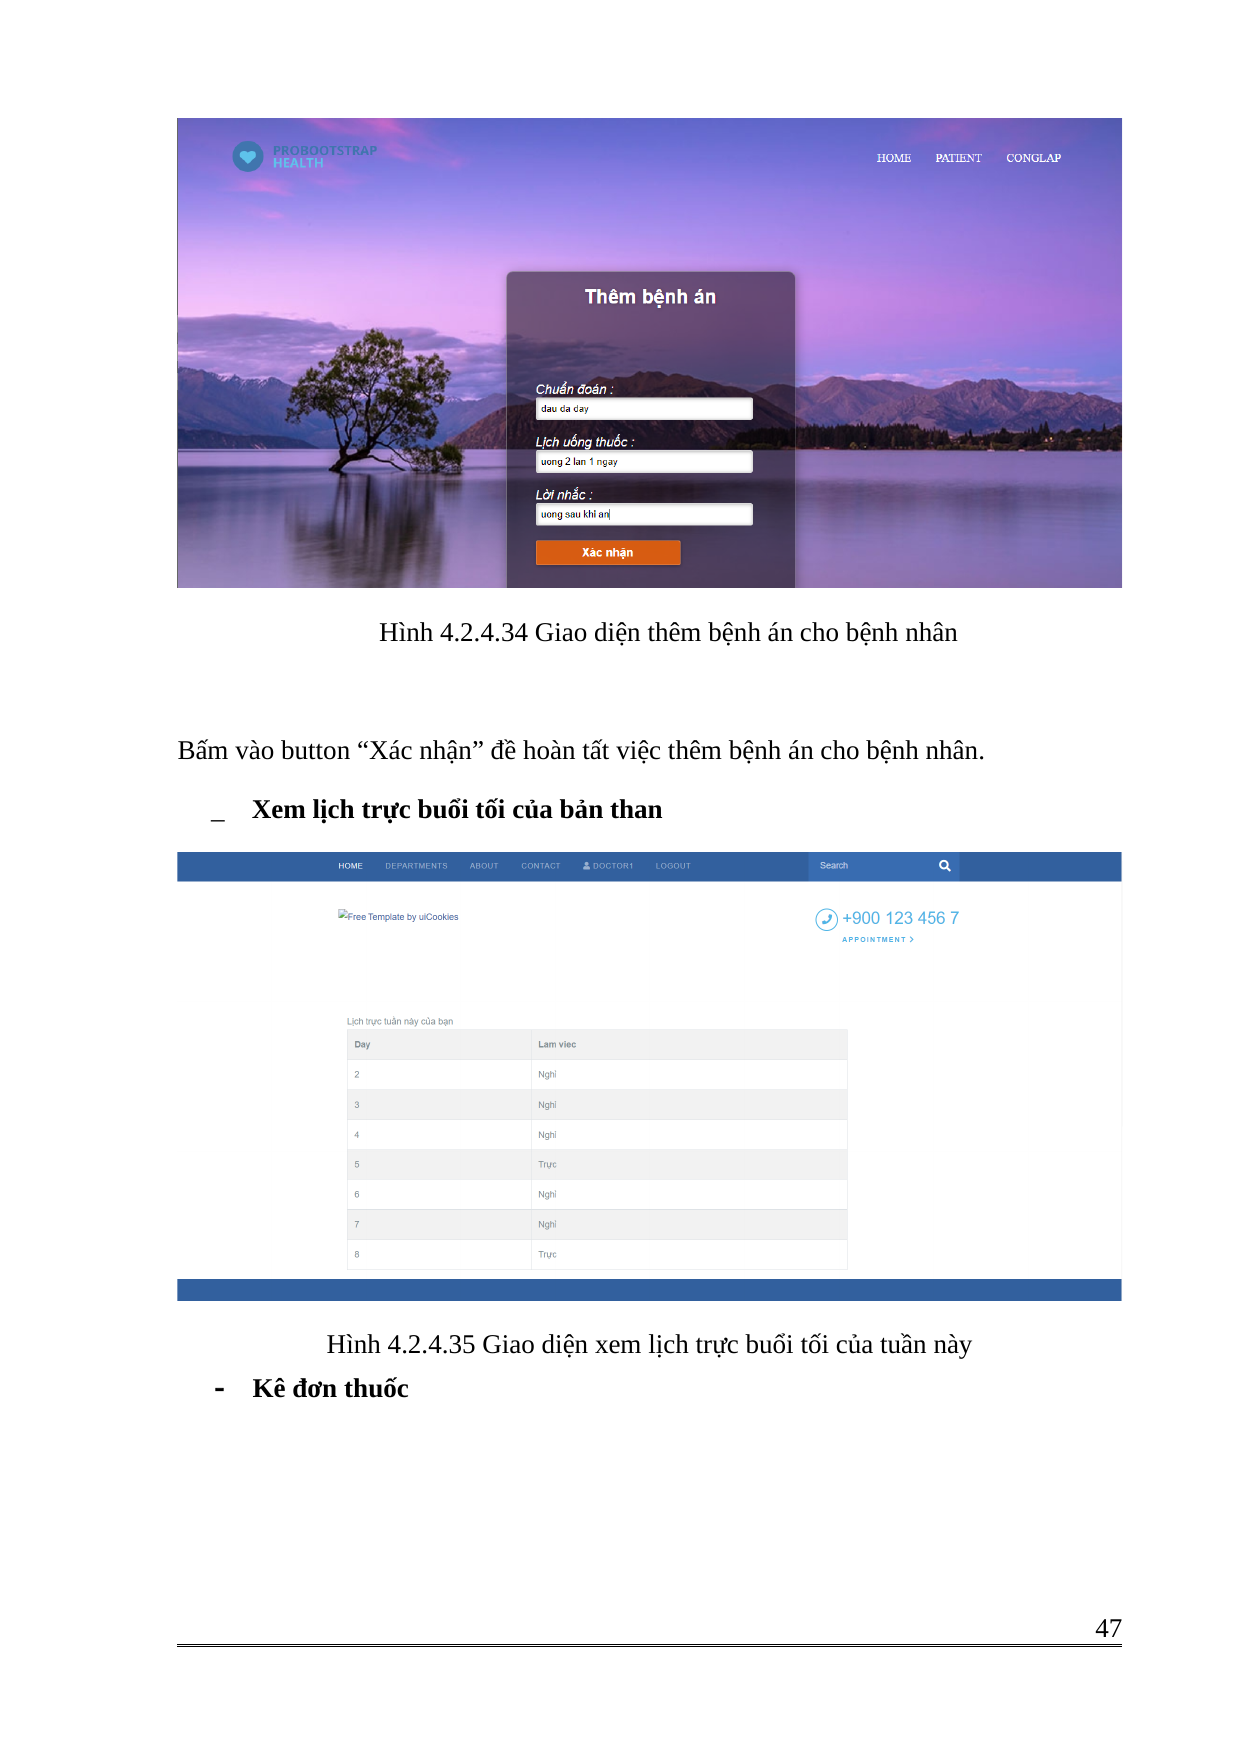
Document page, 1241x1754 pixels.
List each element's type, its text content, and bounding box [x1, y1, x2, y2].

text _ Xem lịch trực buổi tối của bản than [177, 793, 1122, 825]
picture [177, 852, 1123, 1301]
list Kê đơn thuốc [215, 1372, 1122, 1403]
text Bấm vào button “Xác nhận” đề hoàn tất việc thêm bệnh án cho bệnh nhân. [177, 734, 1122, 766]
